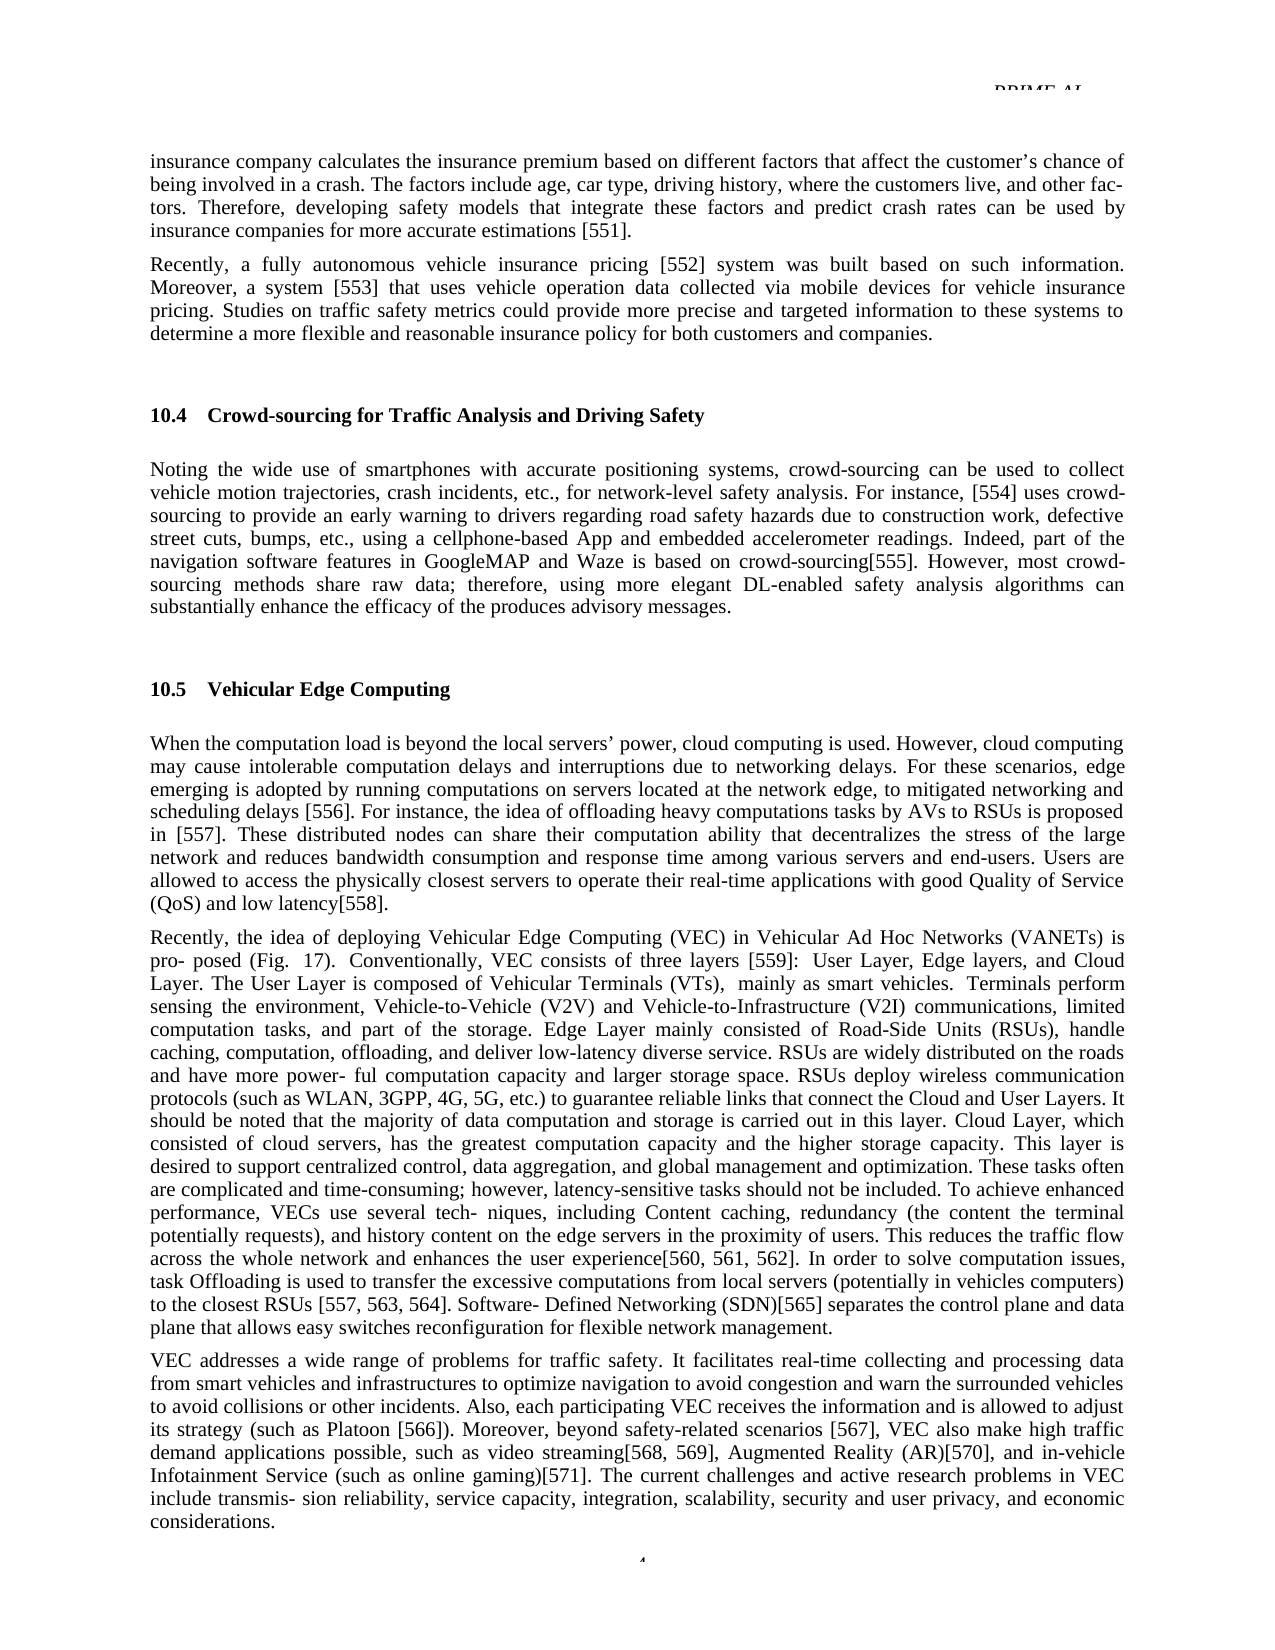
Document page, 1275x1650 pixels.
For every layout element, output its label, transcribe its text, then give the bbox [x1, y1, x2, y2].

text When the computation load is beyond the local servers’ power, cloud computing is used. However, cloud computing may cause intolerable computation delays and interruptions due to networking delays. For these scenarios, edge emerging is adopted by running computations on servers located at the network edge, to mitigated networking and scheduling delays [556]. For instance, the idea of offloading heavy computations tasks by AVs to RSUs is proposed in [557]. These distributed nodes can share their computation ability that decentralizes the stress of the large network and reduces bandwidth consumption and response time among various servers and end-users. Users are allowed to access the physically closest servers to operate their real-time applications with good Quality of Service (QoS) and low latency[558]. [150, 732, 1125, 915]
subtitle Crowd-sourcing for Traffic Analysis and Driving Safety [150, 403, 1137, 427]
text insurance company calculates the insurance premium based on different factors that affect the customer’s chance of being involved in a crash. The factors include age, car type, driving history, where the customers live, and other fac- tors. Therefore, developing safety models that integrate these factors and predict crash rates can be used by insurance companies for more accurate estimations [551]. [150, 150, 1125, 242]
subtitle Vehicular Edge Computing [150, 677, 1137, 701]
text VEC addresses a wide range of problems for traffic safety. It facilitates real-time collecting and processing data from smart vehicles and infrastructures to optimize navigation to avoid congestion and warn the surrounded vehicles to avoid collisions or other incidents. Also, each participating VEC receives the information and is allowed to adjust its strategy (such as Platoon [566]). Moreover, beyond safety-related scenarios [567], VEC also make high traffic demand applications possible, such as video streaming[568, 569], Augmented Reality (AR)[570], and in-vehicle Infotainment Service (such as online gaming)[571]. The current challenges and active research problems in VEC include transmis- sion reliability, service capacity, integration, scalability, security and user privacy, and economic considerations. [150, 1349, 1125, 1533]
text Recently, a fully autonomous vehicle insurance pricing [552] system was built based on such information. Moreover, a system [553] that uses vehicle operation data collected via mobile devices for vehicle insurance pricing. Studies on traffic safety metrics could provide more precise and targeted information to these systems to determine a more flexible and reasonable insurance policy for both customers and companies. [150, 253, 1125, 345]
text Recently, the idea of deploying Vehicular Edge Computing (VEC) in Vehicular Ad Hoc Networks (VANETs) is pro- posed (Fig. 17). Conventionally, VEC consists of three layers [559]: User Layer, Edge layers, and Cloud Layer. The User Layer is composed of Vehicular Terminals (VTs), mainly as smart vehicles. Terminals perform sensing the environment, Vehicle-to-Vehicle (V2V) and Vehicle-to-Infrastructure (V2I) communications, limited computation tasks, and part of the storage. Edge Layer mainly consisted of Road-Side Units (RSUs), handle caching, computation, offloading, and deliver low-latency diverse service. RSUs are widely distributed on the roads and have more power- ful computation capacity and larger storage space. RSUs deploy wireless communication protocols (such as WLAN, 3GPP, 4G, 5G, etc.) to guarantee reliable links that connect the Cloud and User Layers. It should be noted that the majority of data computation and storage is carried out in this layer. Cloud Layer, which consisted of cloud servers, has the greatest computation capacity and the higher storage capacity. This layer is desired to support centralized control, data aggregation, and global management and optimization. These tasks often are complicated and time-consuming; however, latency-sensitive tasks should not be included. To achieve enhanced performance, VECs use several tech- niques, including Content caching, redundancy (the content the terminal potentially requests), and history content on the edge servers in the proximity of users. This reduces the traffic flow across the whole network and enhances the user experience[560, 561, 562]. In order to solve computation issues, task Offloading is used to transfer the excessive computations from local servers (potentially in vehicles computers) to the closest RSUs [557, 563, 564]. Software- Defined Networking (SDN)[565] separates the control plane and data plane that allows easy switches reconfiguration for flexible network management. [150, 926, 1125, 1339]
text Noting the wide use of smartphones with accurate positioning systems, crowd-sourcing can be used to collect vehicle motion trajectories, crash incidents, etc., for network-level safety analysis. For instance, [554] uses crowd-sourcing to provide an early warning to drivers regarding road safety hazards due to construction work, defective street cuts, bumps, etc., using a cellphone-based App and embedded accelerometer readings. Indeed, part of the navigation software features in GoogleMAP and Waze is based on crowd-sourcing[555]. However, most crowd-sourcing methods share raw data; therefore, using more elegant DL-enabled safety analysis algorithms can substantially enhance the efficacy of the produces advisory messages. [150, 458, 1125, 618]
